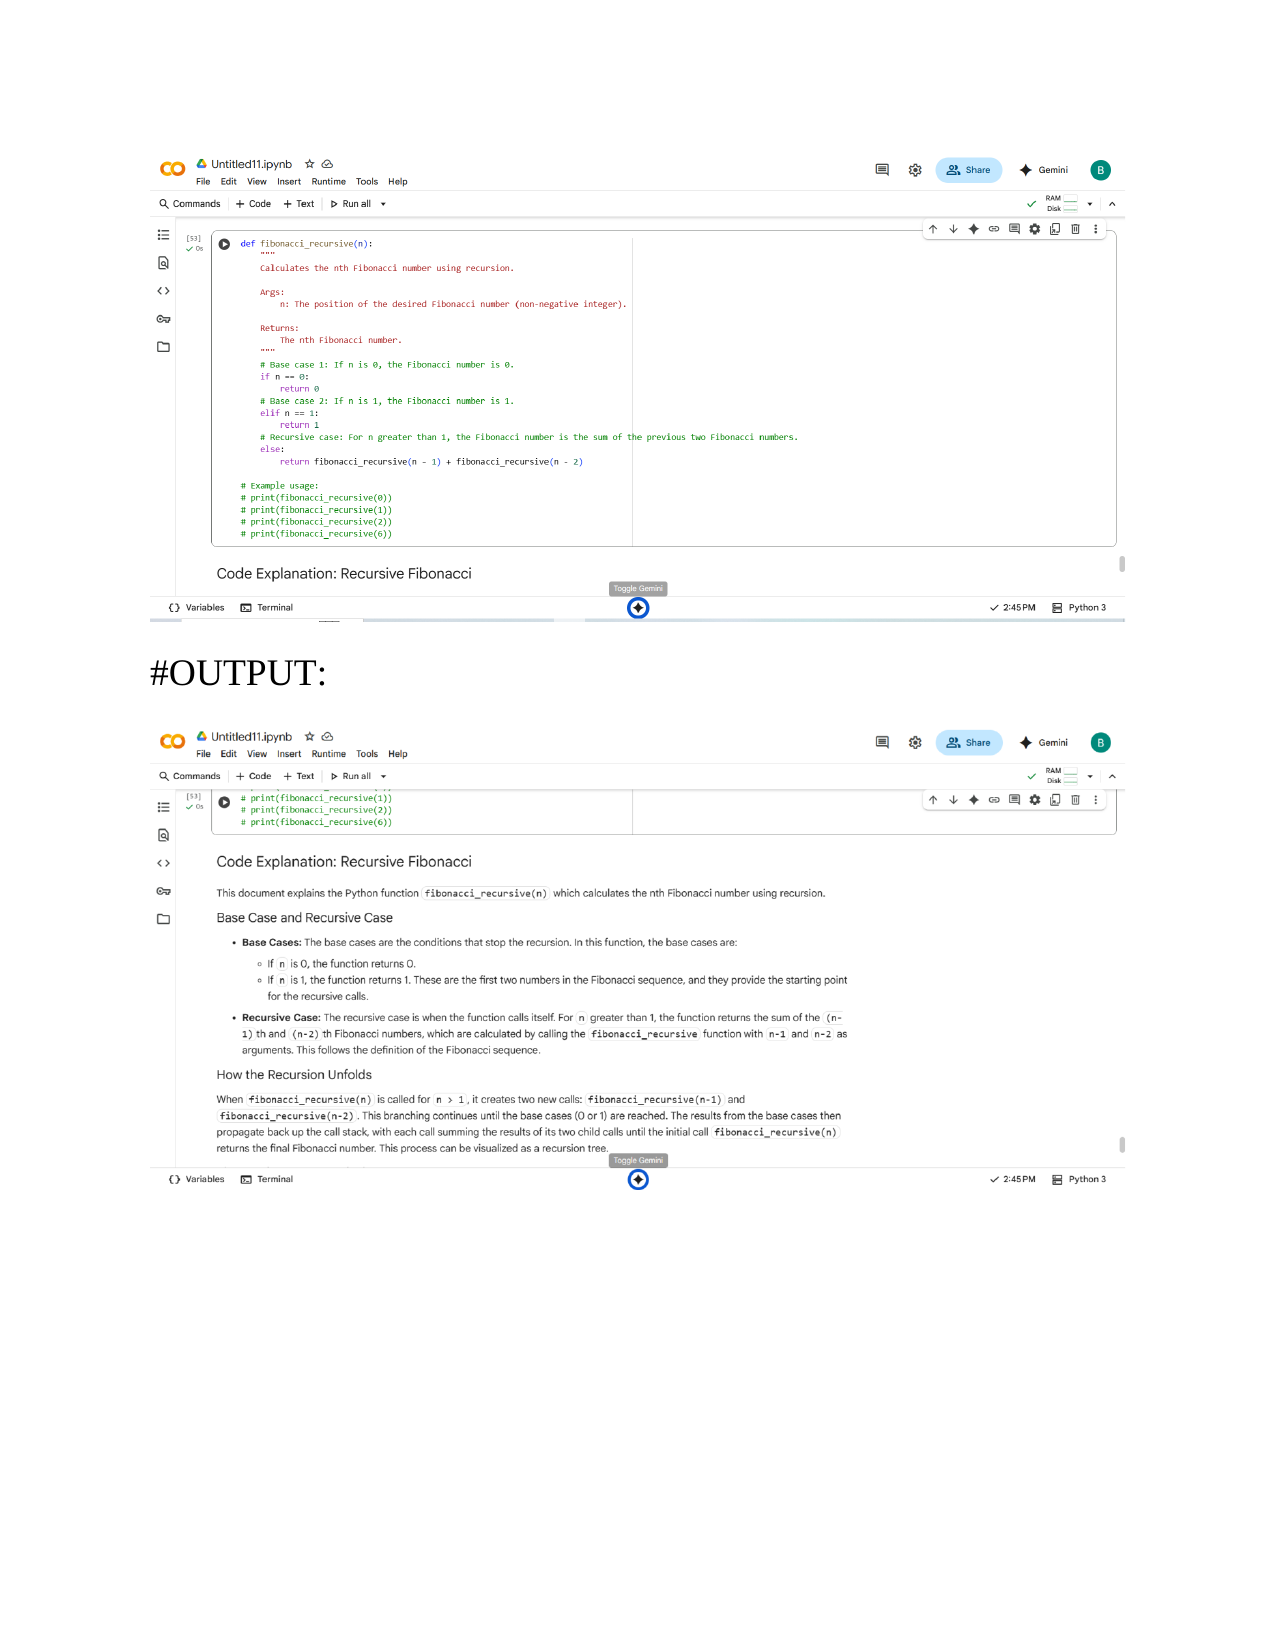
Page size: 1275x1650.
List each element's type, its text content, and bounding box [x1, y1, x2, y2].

text #OUTPUT: [150, 651, 1125, 694]
picture [150, 723, 1125, 1190]
picture [150, 150, 1125, 622]
